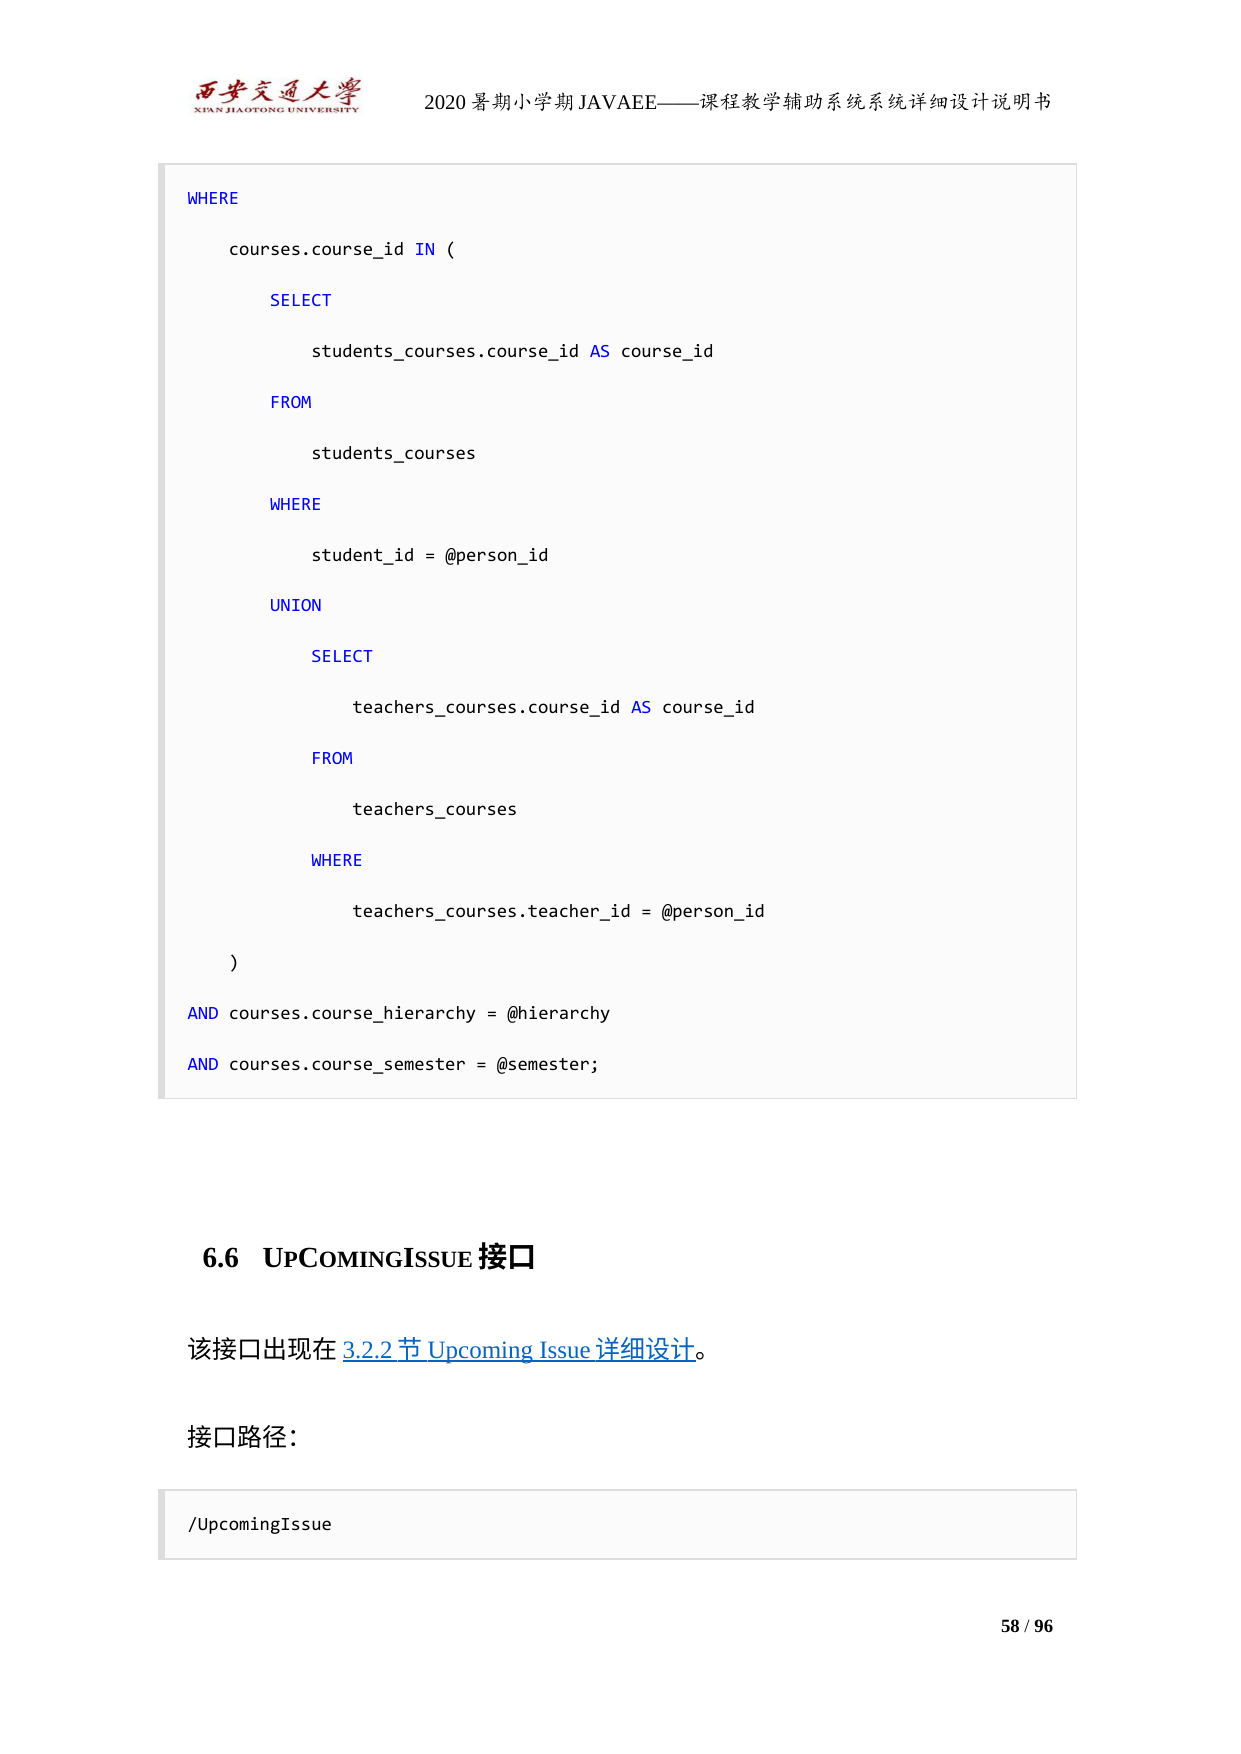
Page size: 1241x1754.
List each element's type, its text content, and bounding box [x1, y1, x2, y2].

text teachers_courses.teacher_id = @person_id [165, 876, 1076, 927]
text ) [165, 927, 1076, 978]
text students_courses [165, 418, 1076, 469]
subtitle UpComingIssue接口 [202, 1221, 1053, 1288]
text students_courses.course_id AS course_id [165, 316, 1076, 367]
text WHERE [165, 469, 1076, 519]
text AND courses.course_hierarchy = @hierarchy [165, 978, 1076, 1029]
text WHERE [165, 165, 1076, 214]
text FROM [165, 723, 1076, 774]
text teachers_courses.course_id AS course_id [165, 672, 1076, 723]
text 该接口出现在3.2.2节Upcoming Issue详细设计。 [187, 1314, 1053, 1382]
text SELECT [165, 265, 1076, 316]
text AND courses.course_semester = @semester; [165, 1029, 1076, 1098]
picture [189, 77, 364, 114]
text /UpcomingIssue [165, 1491, 1076, 1558]
text student_id = @person_id [165, 519, 1076, 571]
text teachers_courses [165, 774, 1076, 825]
text SELECT [165, 621, 1076, 672]
text FROM [165, 367, 1076, 418]
text 接口路径： [187, 1402, 1053, 1469]
text courses.course_id IN ( [165, 214, 1076, 265]
text UNION [165, 571, 1076, 621]
text WHERE [165, 825, 1076, 876]
